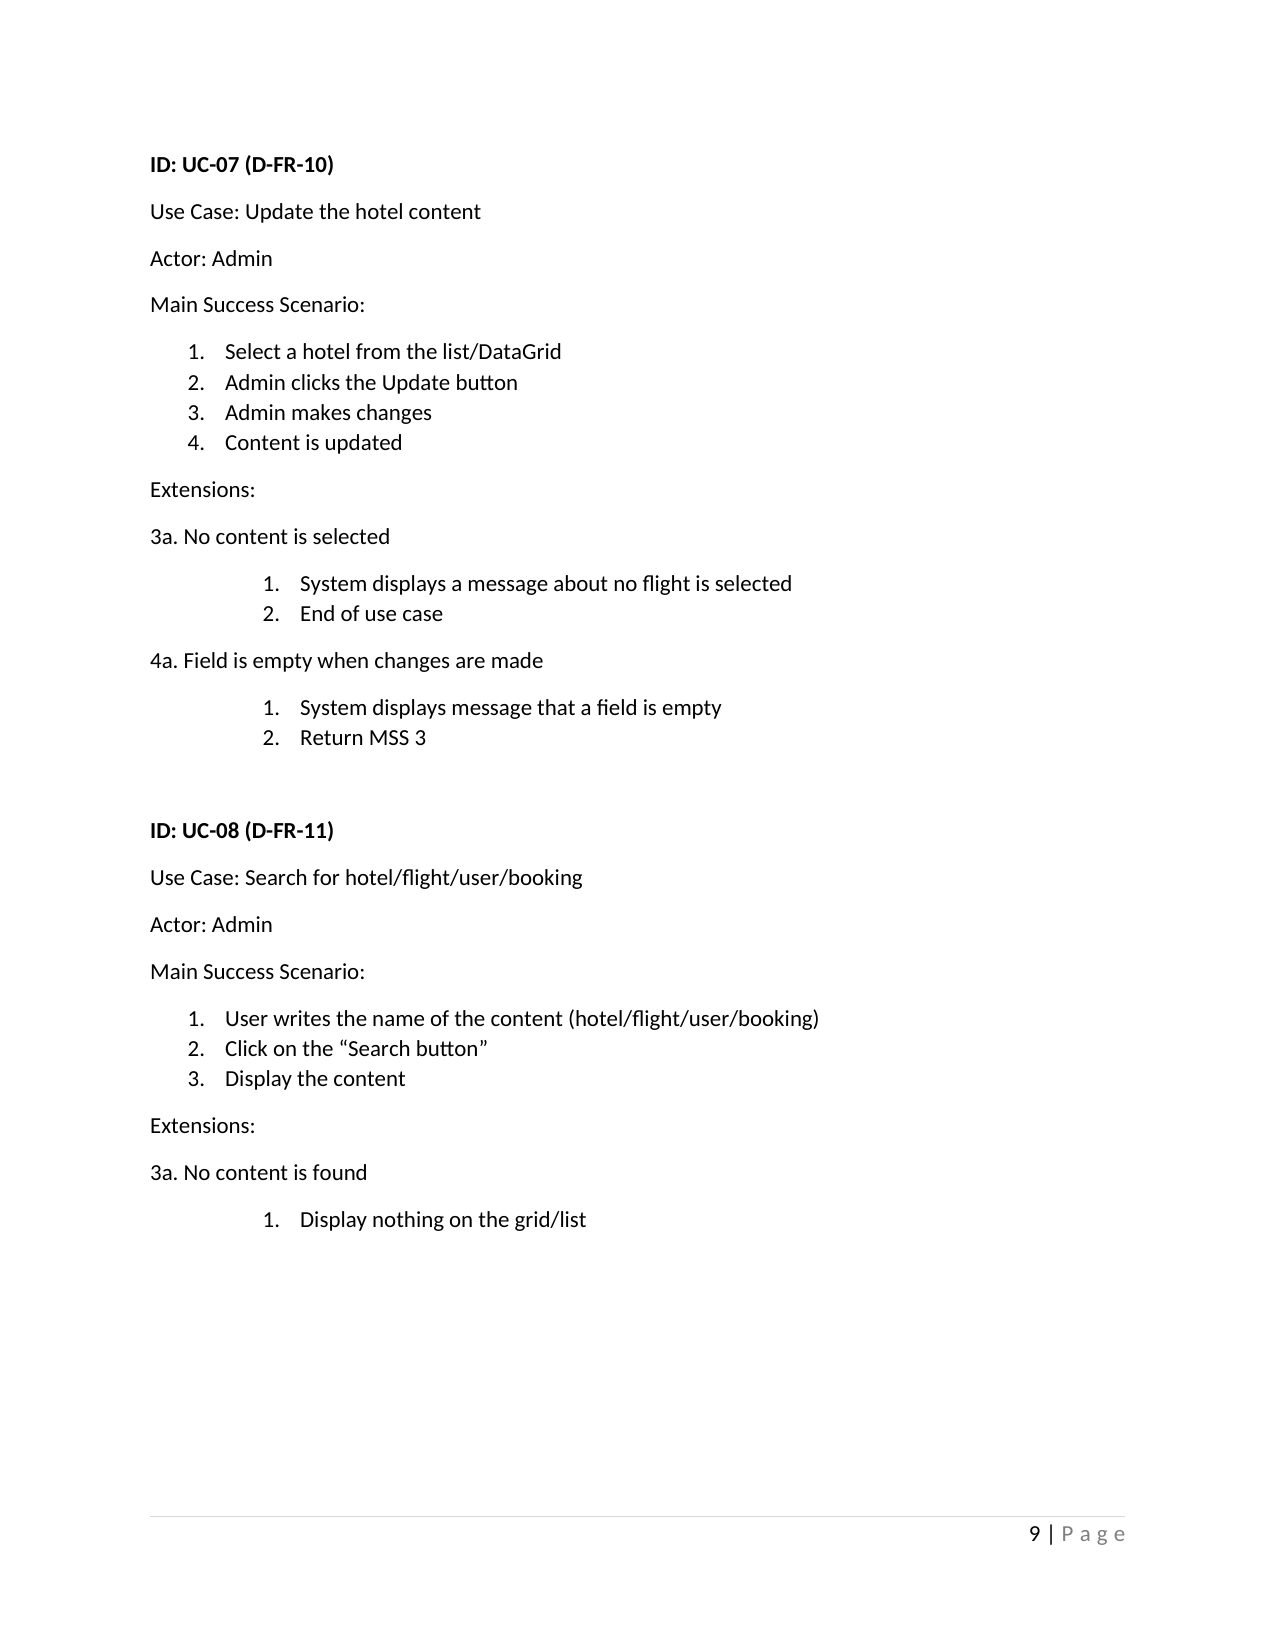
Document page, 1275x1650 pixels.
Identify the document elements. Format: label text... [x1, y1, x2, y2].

list System displays message that a field is empty [262, 693, 1125, 721]
text ID: UC-07 (D-FR-10) [150, 150, 1125, 178]
text ID: UC-08 (D-FR-11) [150, 817, 1125, 845]
list Display nothing on the grid/list [262, 1205, 1125, 1233]
text Extensions: [150, 1111, 1125, 1139]
text Use Case: Update the hotel content [150, 197, 1125, 225]
list System displays a message about no flight is selected [262, 569, 1125, 597]
list Display the content [187, 1064, 1125, 1093]
text Actor: Admin [150, 910, 1125, 938]
text 3a. No content is found [150, 1158, 1125, 1186]
list End of use case [262, 599, 1125, 627]
list Select a hotel from the list/DataGrid [187, 337, 1125, 366]
list Click on the “Search button” [187, 1034, 1125, 1062]
list User writes the name of the content (hotel/flight/user/booking) [187, 1004, 1125, 1032]
list Admin makes changes [187, 398, 1125, 426]
text 4a. Field is empty when changes are made [150, 646, 1125, 674]
list Content is updated [187, 428, 1125, 456]
text Extensions: [150, 475, 1125, 503]
text Main Success Scenario: [150, 291, 1125, 319]
list Admin clicks the Update button [187, 368, 1125, 396]
text Actor: Admin [150, 244, 1125, 272]
text 3a. No content is selected [150, 522, 1125, 550]
text Main Success Scenario: [150, 957, 1125, 985]
list Return MSS 3 [262, 723, 1125, 751]
text Use Case: Search for hotel/flight/user/booking [150, 863, 1125, 892]
